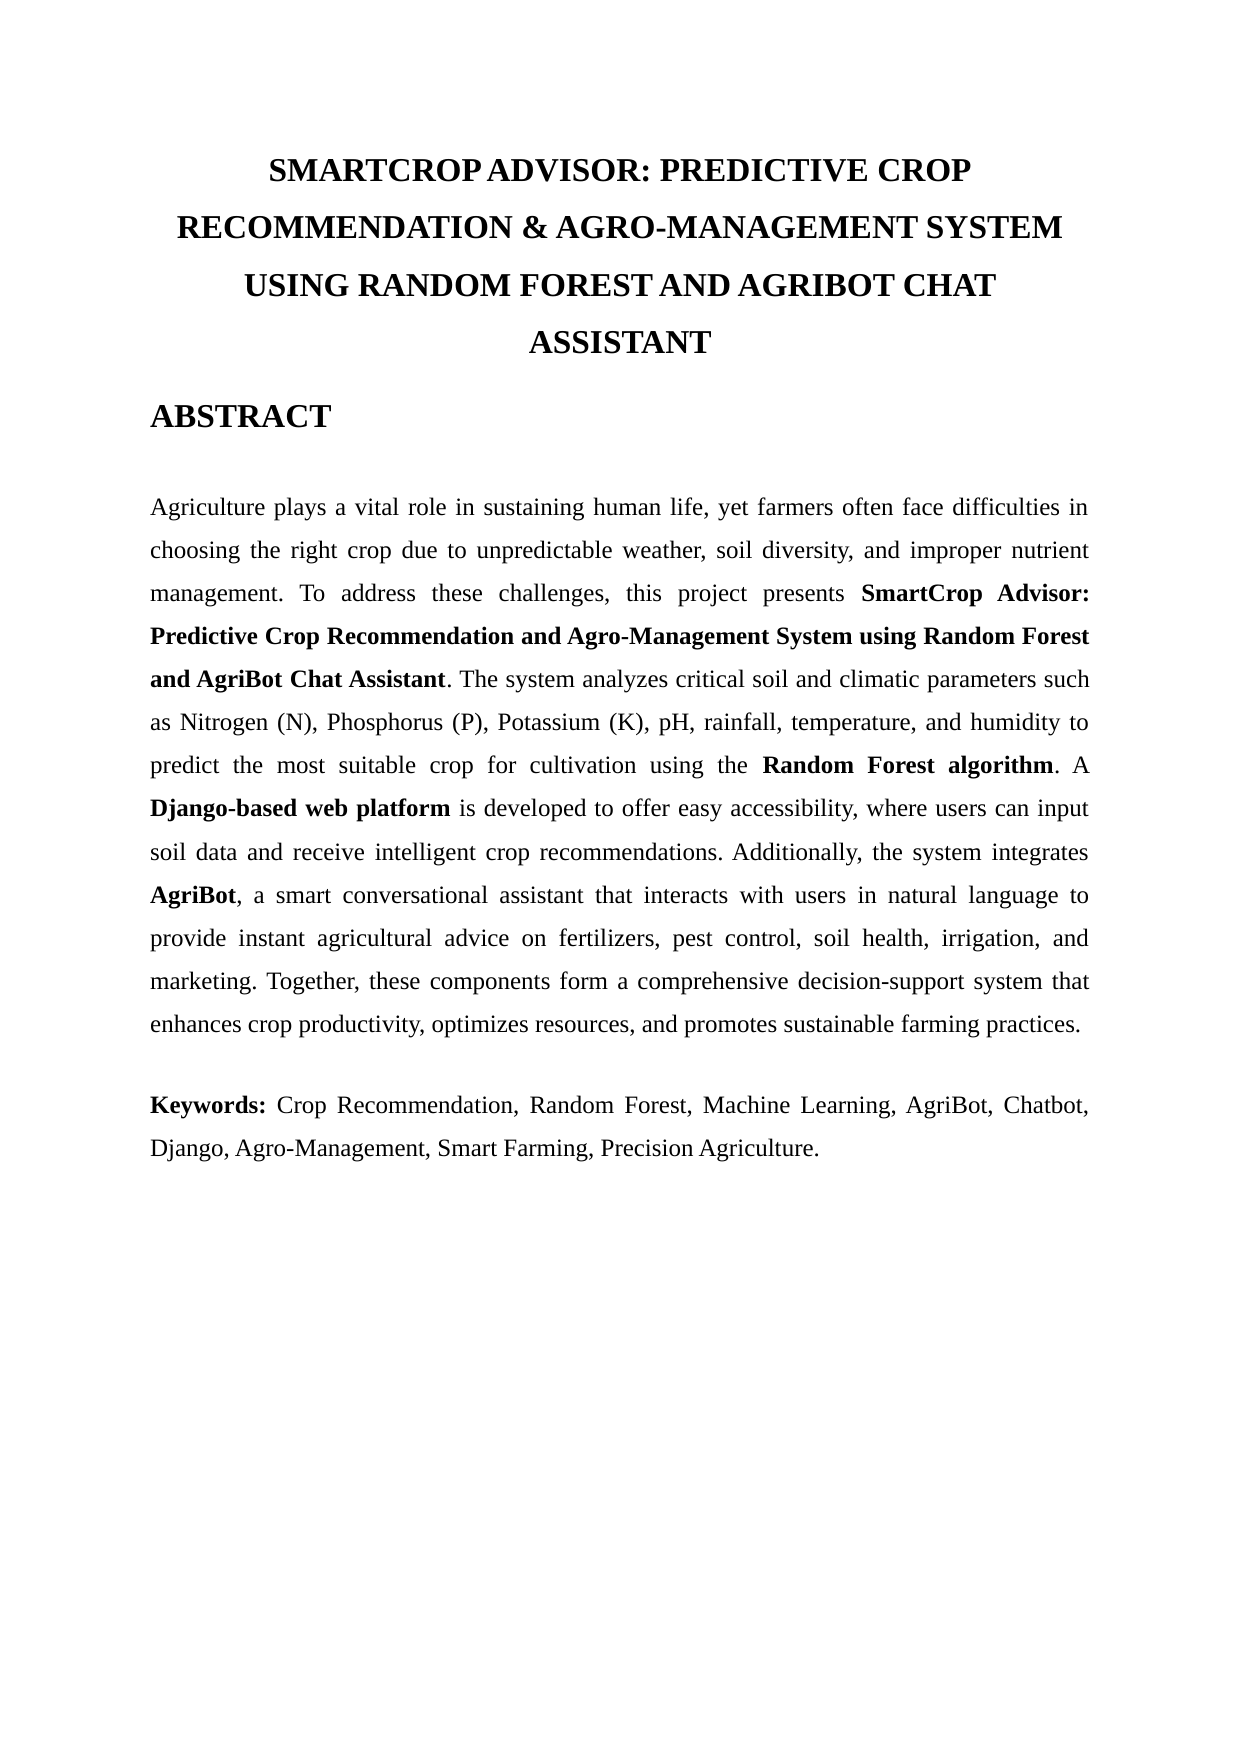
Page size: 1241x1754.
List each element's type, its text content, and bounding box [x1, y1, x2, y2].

subtitle Keywords: Crop Recommendation, Random Forest, Machine Learning, AgriBot, Chatbot, Django, Agro-Management, Smart Farming, Precision Agriculture. [150, 1090, 1090, 1162]
text SMARTCROP ADVISOR: PREDICTIVE CROP RECOMMENDATION & AGRO-MANAGEMENT SYSTEM USING RANDOM FOREST AND AGRIBOT CHAT ASSISTANT [150, 150, 1090, 361]
text ABSTRACT [150, 397, 1090, 435]
subtitle Agriculture plays a vital role in sustaining human life, yet farmers often face difficulties in choosing the right crop due to unpredictable weather, soil diversity, and improper nutrient management. To address these challenges, this project presents SmartCrop Advisor: Predictive Crop Recommendation and Agro-Management System using Random Forest and AgriBot Chat Assistant. The system analyzes critical soil and climatic parameters such as Nitrogen (N), Phosphorus (P), Potassium (K), pH, rainfall, temperature, and humidity to predict the most suitable crop for cultivation using the Random Forest algorithm. A Django-based web platform is developed to offer easy accessibility, where users can input soil data and receive intelligent crop recommendations. Additionally, the system integrates AgriBot, a smart conversational assistant that interacts with users in natural language to provide instant agricultural advice on fertilizers, pest control, soil health, irrigation, and marketing. Together, these components form a comprehensive decision-support system that enhances crop productivity, optimizes resources, and promotes sustainable farming practices. [150, 492, 1090, 1038]
